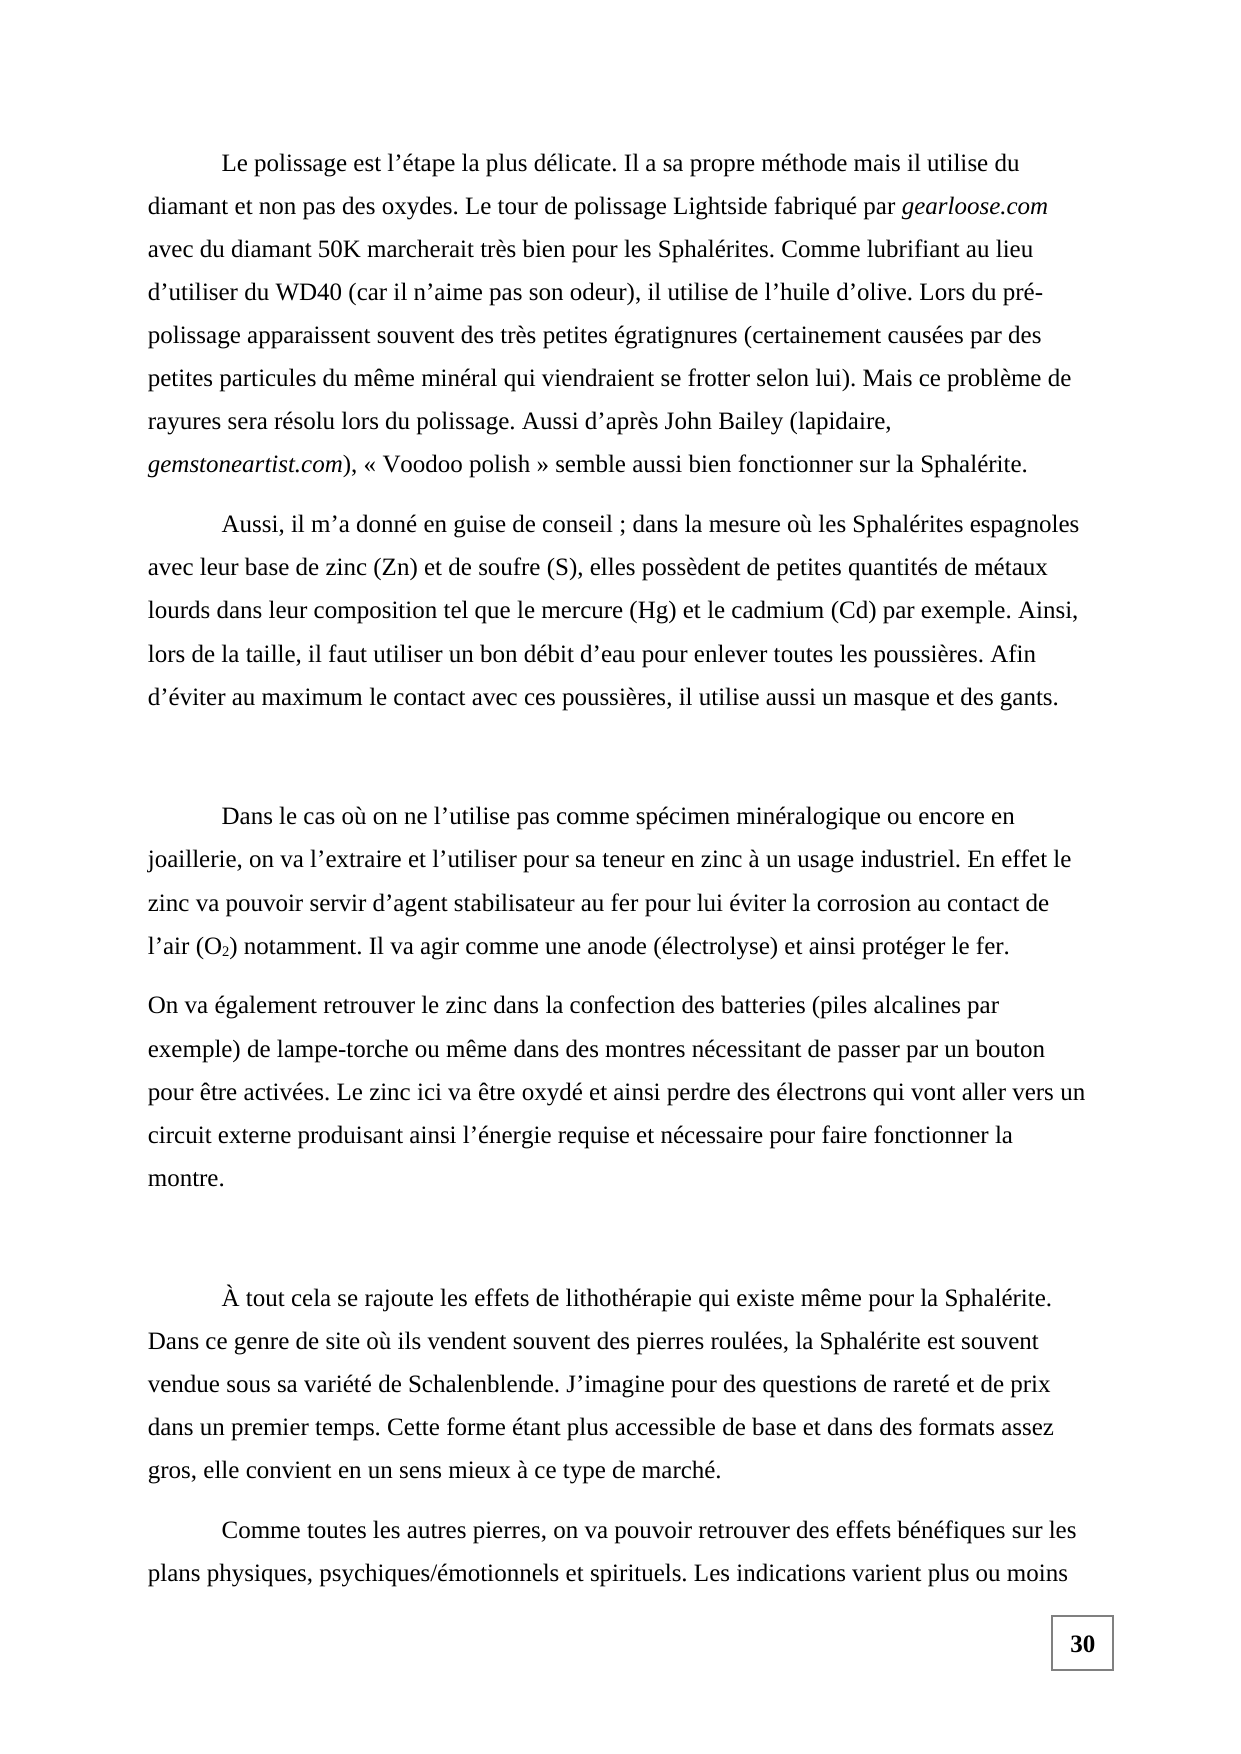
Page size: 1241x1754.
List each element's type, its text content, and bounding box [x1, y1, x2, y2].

text Dans le cas où on ne l’utilise pas comme spécimen minéralogique ou encore en joaillerie, on va l’extraire et l’utiliser pour sa teneur en zinc à un usage industriel. En effet le zinc va pouvoir servir d’agent stabilisateur au fer pour lui éviter la corrosion au contact de l’air (O2) notamment. Il va agir comme une anode (électrolyse) et ainsi protéger le fer. [148, 801, 1093, 959]
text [148, 1515, 1093, 1587]
text On va également retrouver le zinc dans la confection des batteries (piles alcalines par exemple) de lampe-torche ou même dans des montres nécessitant de passer par un bouton pour être activées. Le zinc ici va être oxydé et ainsi perdre des électrons qui vont aller vers un circuit externe produisant ainsi l’énergie requise et nécessaire pour faire fonctionner la montre. [148, 991, 1093, 1192]
text Aussi, il m’a donné en guise de conseil ; dans la mesure où les Sphalérites espagnoles avec leur base de zinc (Zn) et de soufre (S), elles possèdent de petites quantités de métaux lourds dans leur composition tel que le mercure (Hg) et le cadmium (Cd) par exemple. Ainsi, lors de la taille, il faut utiliser un bon débit d’eau pour enlever toutes les poussières. Afin d’éviter au maximum le contact avec ces poussières, il utilise aussi un masque et des gants. [148, 509, 1093, 711]
text À tout cela se rajoute les effets de lithothérapie qui existe même pour la Sphalérite. Dans ce genre de site où ils vendent souvent des pierres roulées, la Sphalérite est souvent vendue sous sa variété de Schalenblende. J’imagine pour des questions de rareté et de prix dans un premier temps. Cette forme étant plus accessible de base et dans des formats assez gros, elle convient en un sens mieux à ce type de marché. [148, 1283, 1093, 1484]
text Le polissage est l’étape la plus délicate. Il a sa propre méthode mais il utilise du diamant et non pas des oxydes. Le tour de polissage Lightside fabriqué par gearloose.com avec du diamant 50K marcherait très bien pour les Sphalérites. Comme lubrifiant au lieu d’utiliser du WD40 (car il n’aime pas son odeur), il utilise de l’huile d’olive. Lors du pré-polissage apparaissent souvent des très petites égratignures (certainement causées par des petites particules du même minéral qui viendraient se frotter selon lui). Mais ce problème de rayures sera résolu lors du polissage. Aussi d’après John Bailey (lapidaire, gemstoneartist.com), « Voodoo polish » semble aussi bien fonctionner sur la Sphalérite. [148, 148, 1093, 478]
